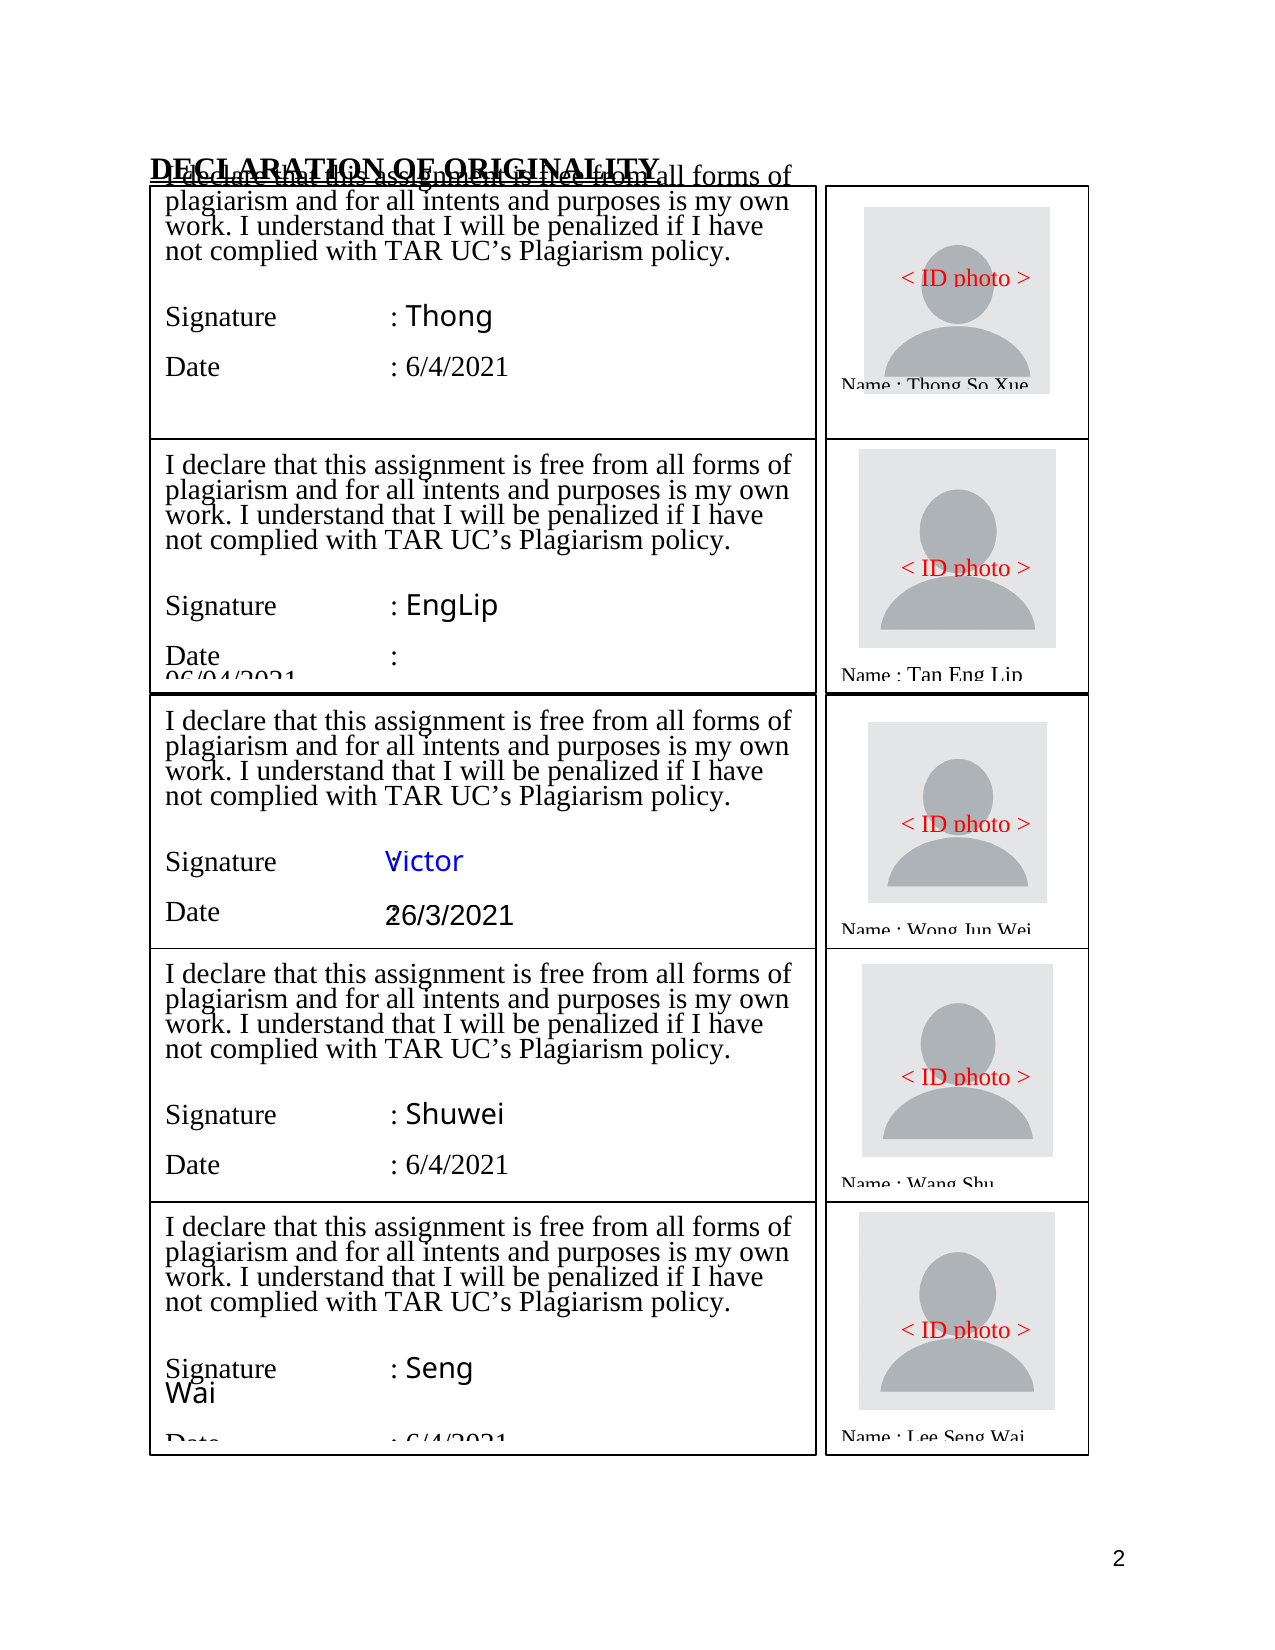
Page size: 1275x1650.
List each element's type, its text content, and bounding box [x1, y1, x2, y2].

picture [864, 207, 1050, 394]
picture [859, 1212, 1055, 1410]
picture [859, 449, 1056, 648]
picture [862, 964, 1053, 1157]
picture [868, 722, 1047, 903]
text DECLARATION OF ORIGINALITY [150, 150, 1125, 439]
